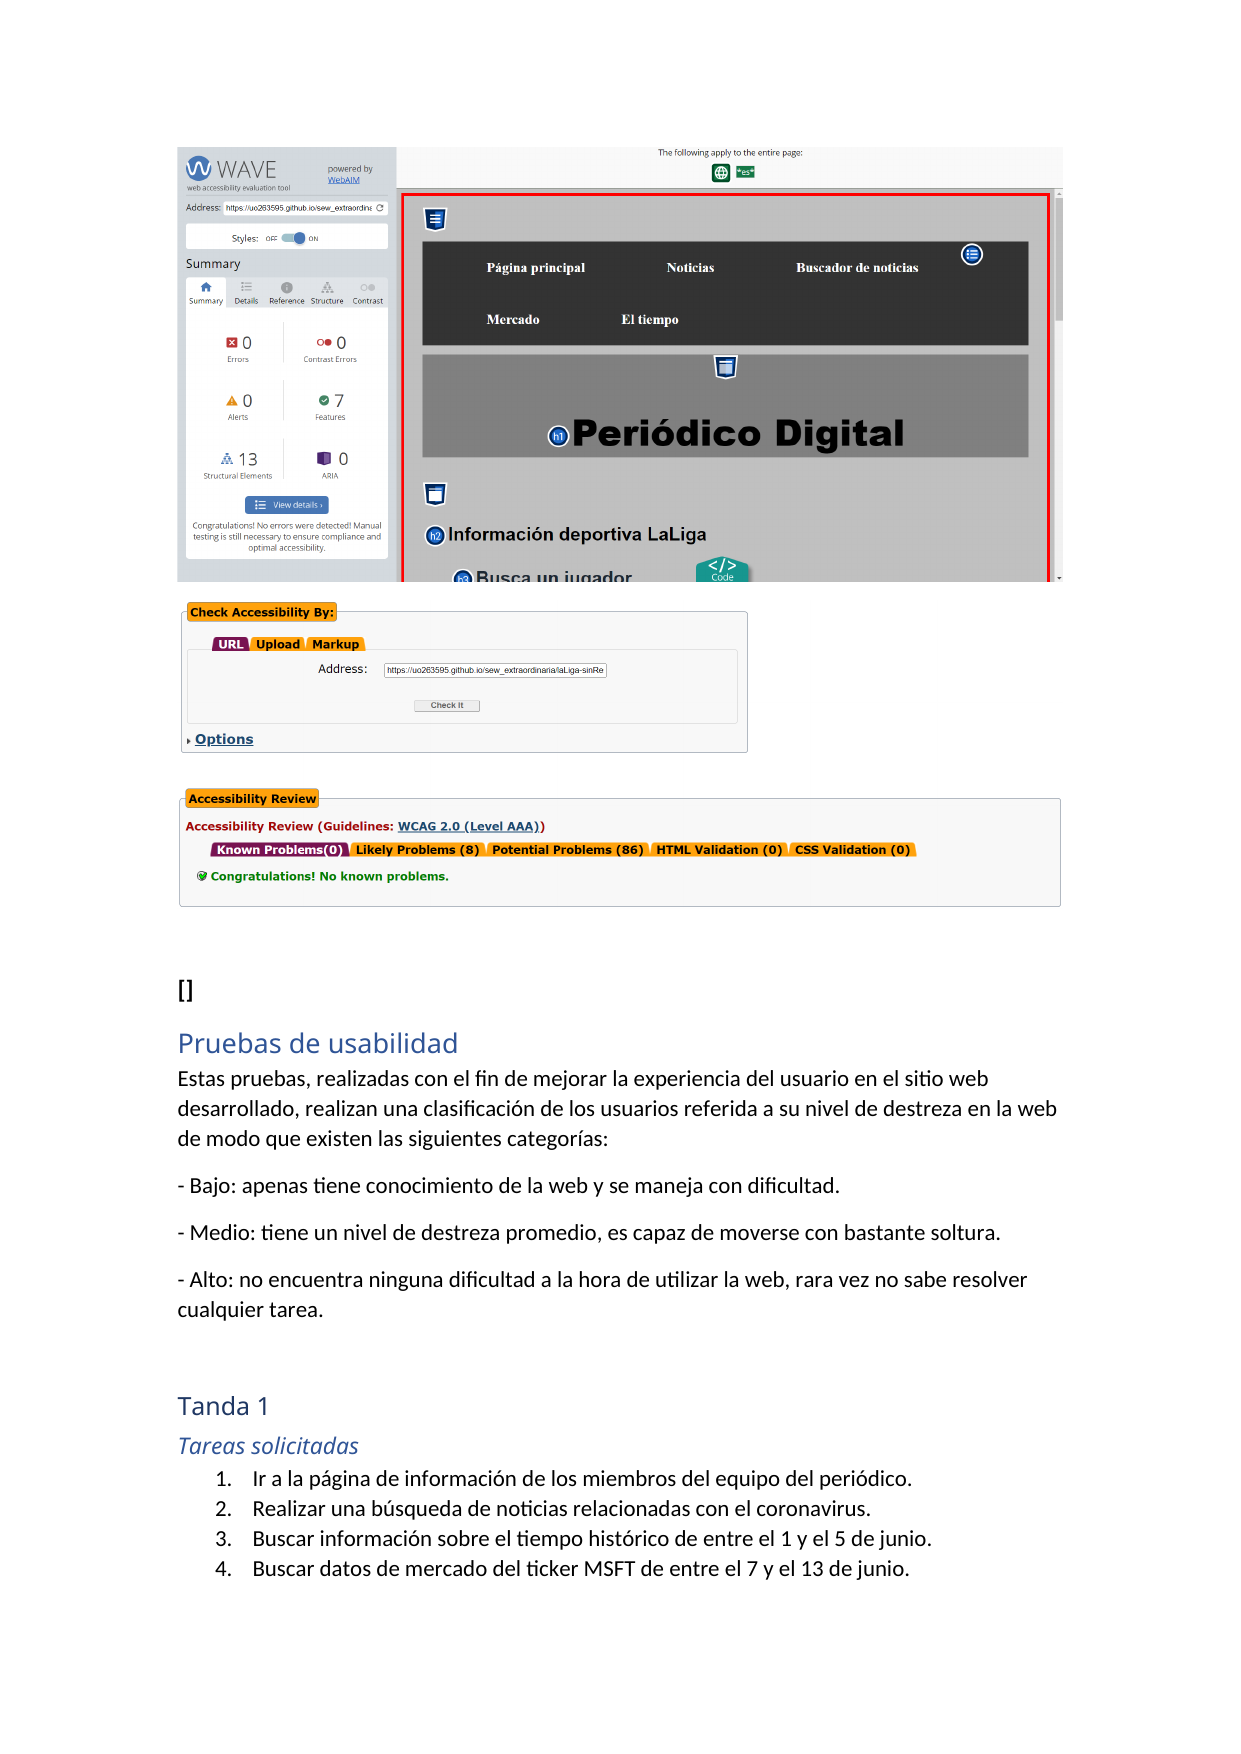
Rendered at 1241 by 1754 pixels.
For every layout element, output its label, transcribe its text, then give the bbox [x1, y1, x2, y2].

text Estas pruebas, realizadas con el fin de mejorar la experiencia del usuario en el sitio web desarrollado, realizan una clasificación de los usuarios referida a su nivel de destreza en la web de modo que existen las siguientes categorías: [177, 1064, 1063, 1152]
text - Alto: no encuentra ninguna dificultad a la hora de utilizar la web, rara vez no sabe resolver cualquier tarea. [177, 1265, 1063, 1323]
text - Medio: tiene un nivel de destreza promedio, es capaz de moverse con bastante soltura. [177, 1218, 1063, 1246]
subtitle Tanda 1 [177, 1389, 1063, 1423]
subtitle Tareas solicitadas [177, 1430, 1063, 1461]
list Buscar información sobre el tiempo histórico de entre el 1 y el 5 de junio. [215, 1524, 1063, 1552]
text [] [177, 975, 1063, 1005]
text - Bajo: apenas tiene conocimiento de la web y se maneja con dificultad. [177, 1171, 1063, 1199]
picture [177, 147, 1063, 582]
subtitle Pruebas de usabilidad [177, 1024, 1063, 1061]
list Ir a la página de información de los miembros del equipo del periódico. [215, 1464, 1063, 1492]
list Realizar una búsqueda de noticias relacionadas con el coronavirus. [215, 1494, 1063, 1522]
picture [177, 600, 1063, 909]
list Buscar datos de mercado del ticker MSFT de entre el 7 y el 13 de junio. [215, 1554, 1063, 1582]
